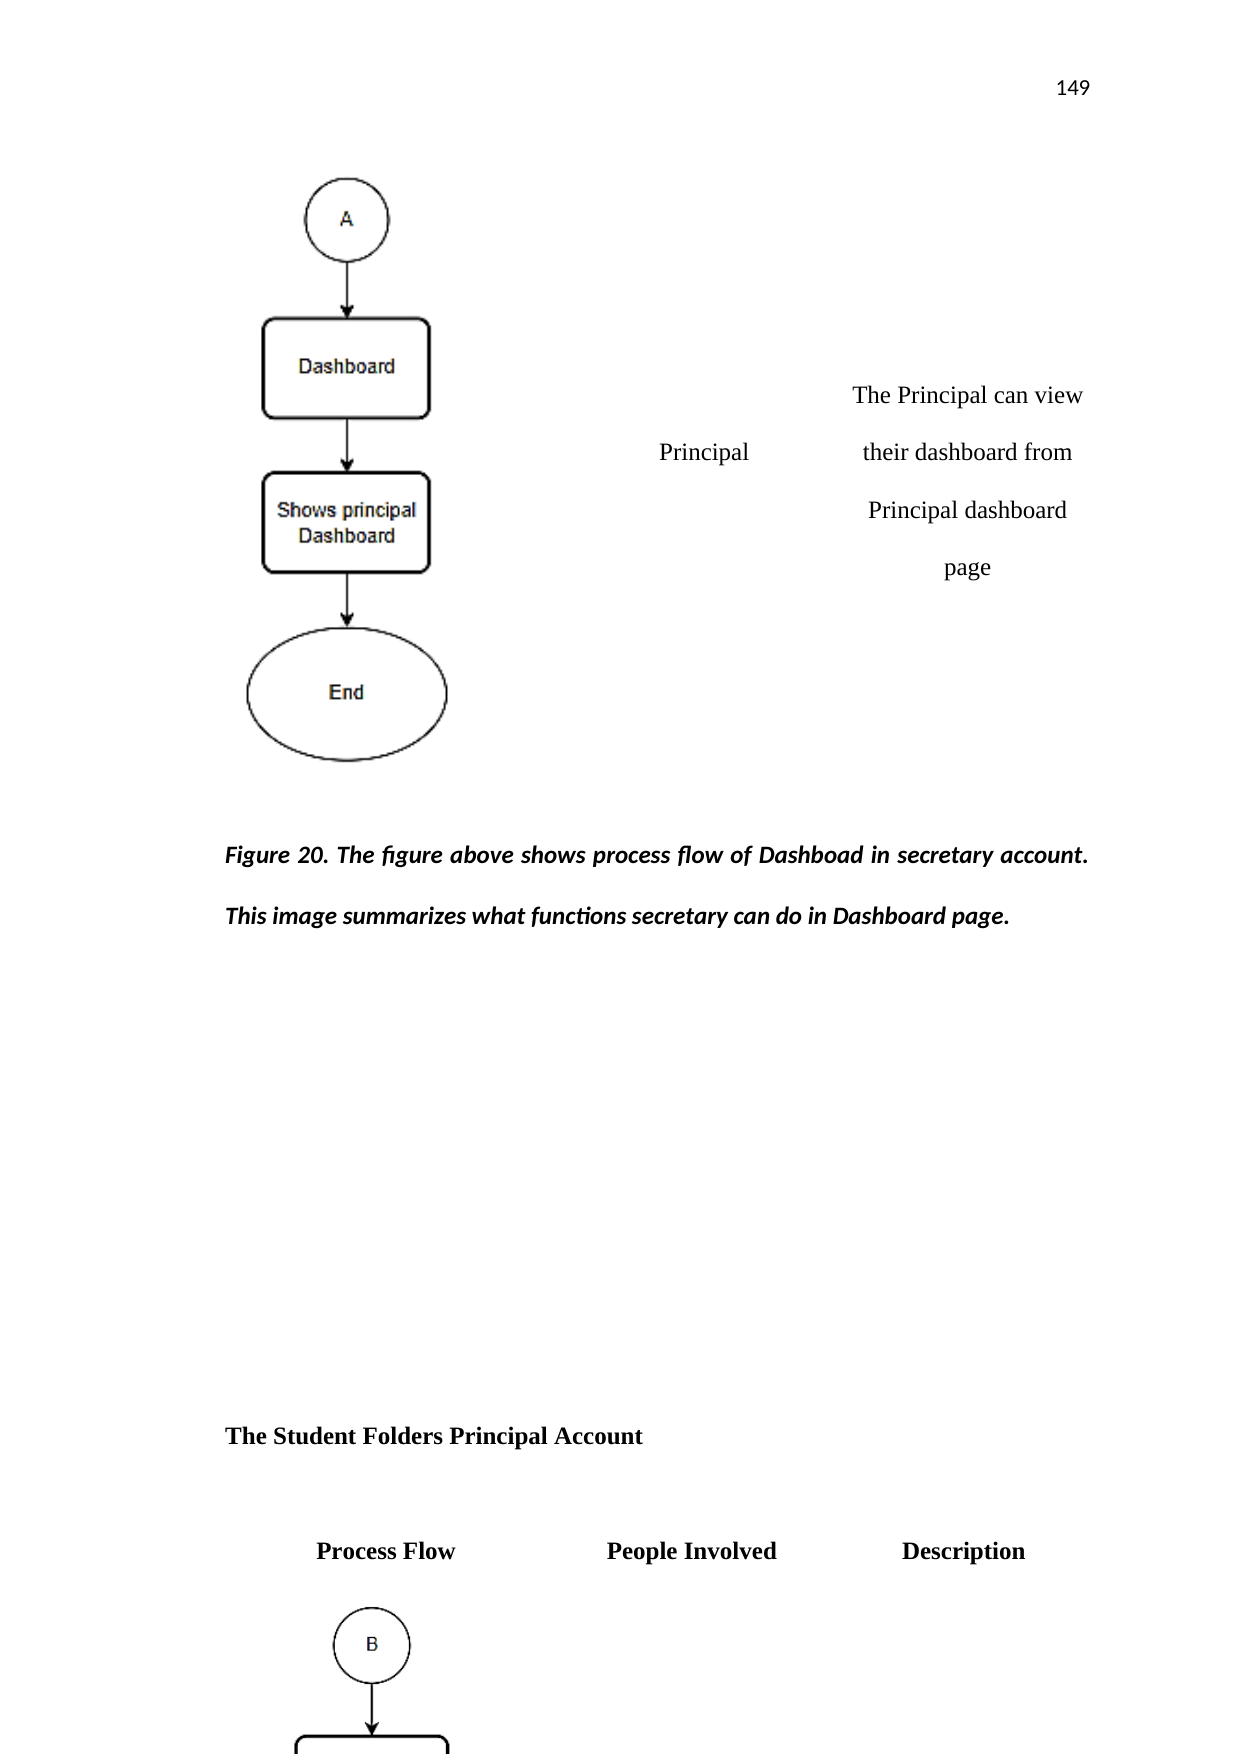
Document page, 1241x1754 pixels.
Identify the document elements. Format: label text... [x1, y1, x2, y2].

text Figure 20. The figure above shows process flow of Dashboad in secretary account. This image summarizes what functions secretary can do in Dashboard page. [225, 839, 1090, 930]
table_header Description [826, 1536, 1102, 1591]
picture [225, 149, 481, 812]
table_header People Involved [558, 1536, 826, 1591]
picture [261, 1591, 498, 1754]
table_header Process Flow [214, 1536, 558, 1591]
table_cell The Principal can view their dashboard from Principal dashboard page [834, 150, 1102, 839]
table_cell [214, 150, 575, 839]
table_cell Principal [575, 150, 833, 839]
text The Student Folders Principal Account [225, 1421, 1090, 1450]
